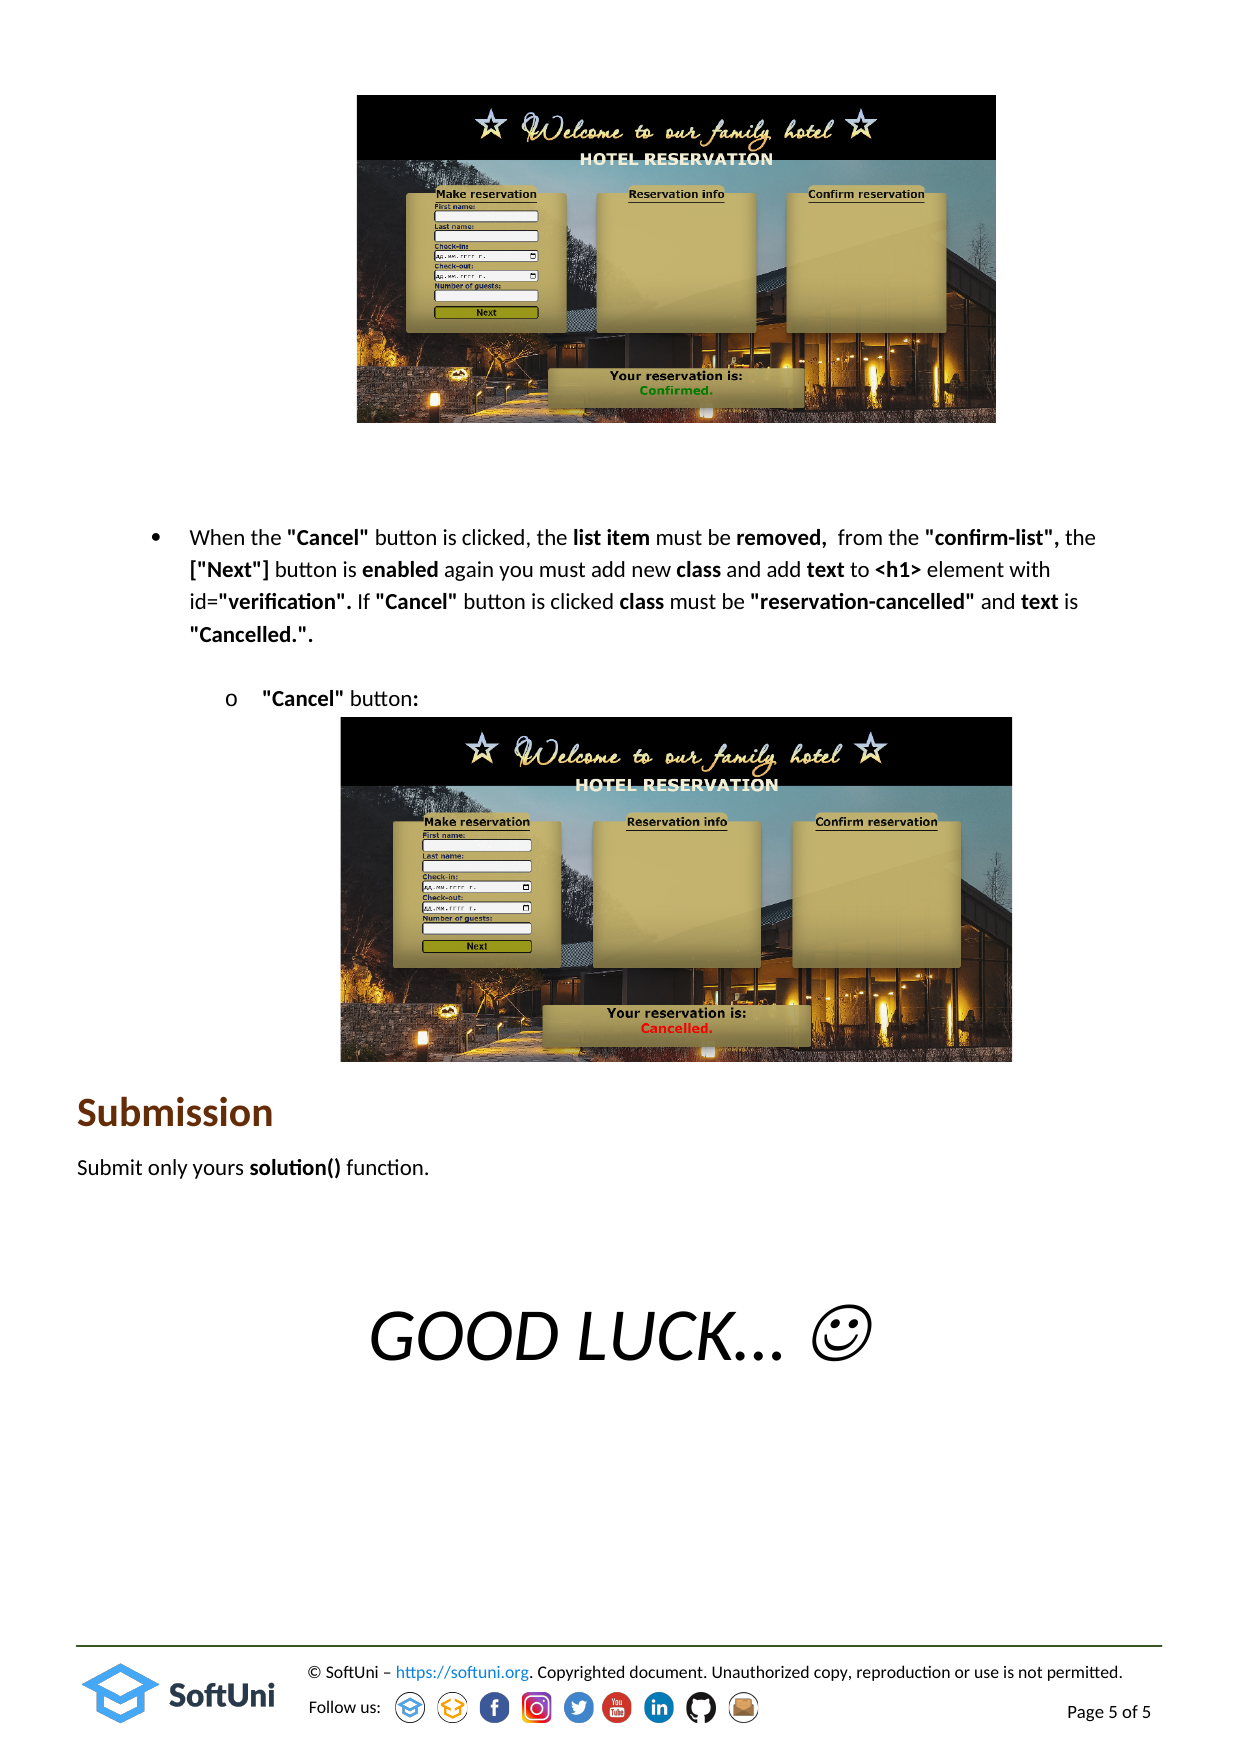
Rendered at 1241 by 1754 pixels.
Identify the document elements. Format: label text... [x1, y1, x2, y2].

picture [665, 1692, 674, 1701]
picture [644, 1692, 653, 1701]
subtitle Submission [77, 1086, 1163, 1137]
list "Cancel" button: [224, 684, 1163, 713]
picture [602, 1692, 632, 1723]
picture [356, 95, 996, 423]
picture [644, 1714, 653, 1723]
list When the "Cancel" button is clicked, the list item must be removed, from the "confirm-list", the ["Next"] button is enabled again you must add new class and add text to <h1> element with id="verification". If "Cancel" button is clicked class must be "reservation-cancelled" and text is "Cancelled.". [152, 523, 1163, 648]
picture [437, 1692, 468, 1723]
picture [522, 1692, 552, 1723]
picture [340, 717, 1013, 1062]
picture [75, 1658, 281, 1729]
picture [395, 1692, 425, 1723]
text GOOD LUCK… [77, 1287, 1163, 1379]
picture [686, 1692, 716, 1723]
picture [564, 1692, 594, 1723]
picture [479, 1692, 510, 1723]
picture [658, 1705, 667, 1714]
picture [665, 1714, 674, 1723]
text Submit only yours solution() function. [77, 1153, 1163, 1181]
picture [728, 1692, 759, 1723]
